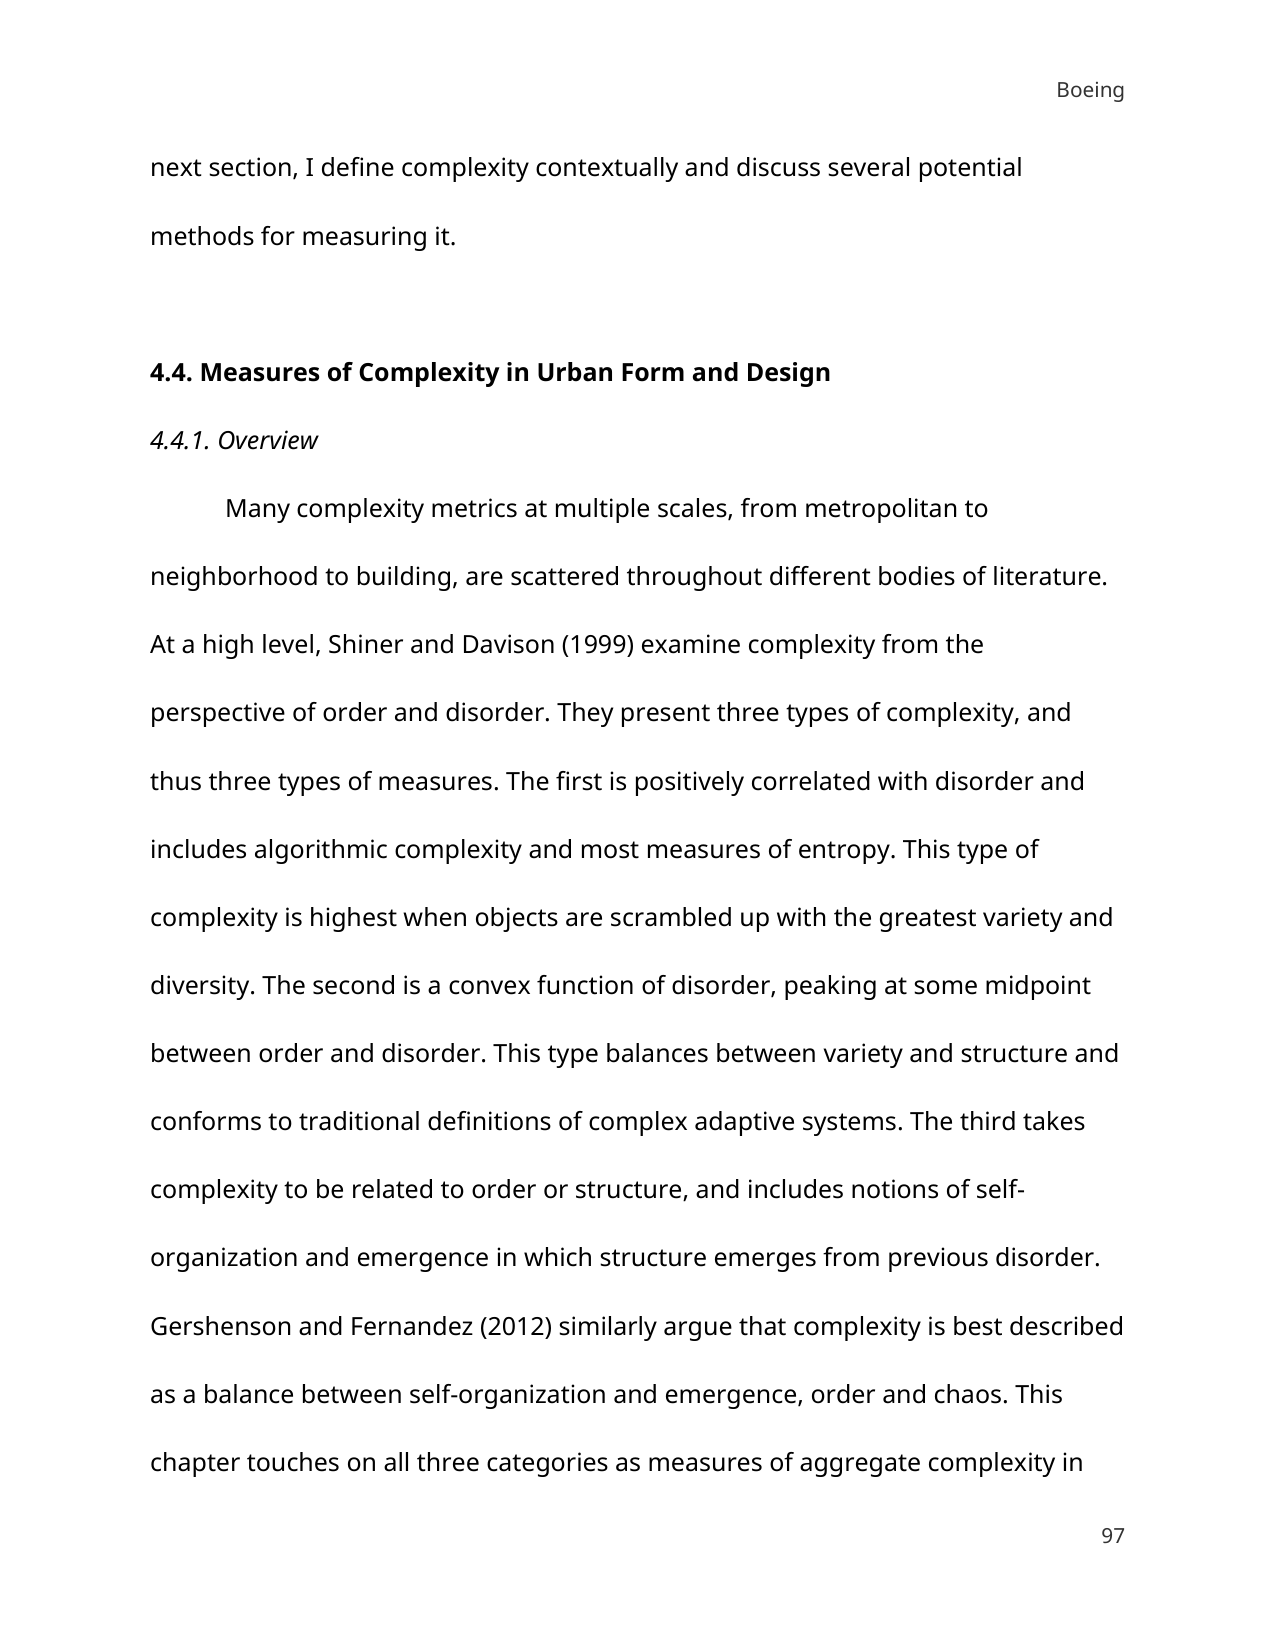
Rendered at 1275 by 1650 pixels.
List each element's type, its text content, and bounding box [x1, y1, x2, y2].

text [150, 491, 1125, 1478]
subtitle Overview [150, 422, 1125, 457]
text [150, 150, 1125, 252]
subtitle Measures of Complexity in Urban Form and Design [150, 354, 1125, 388]
